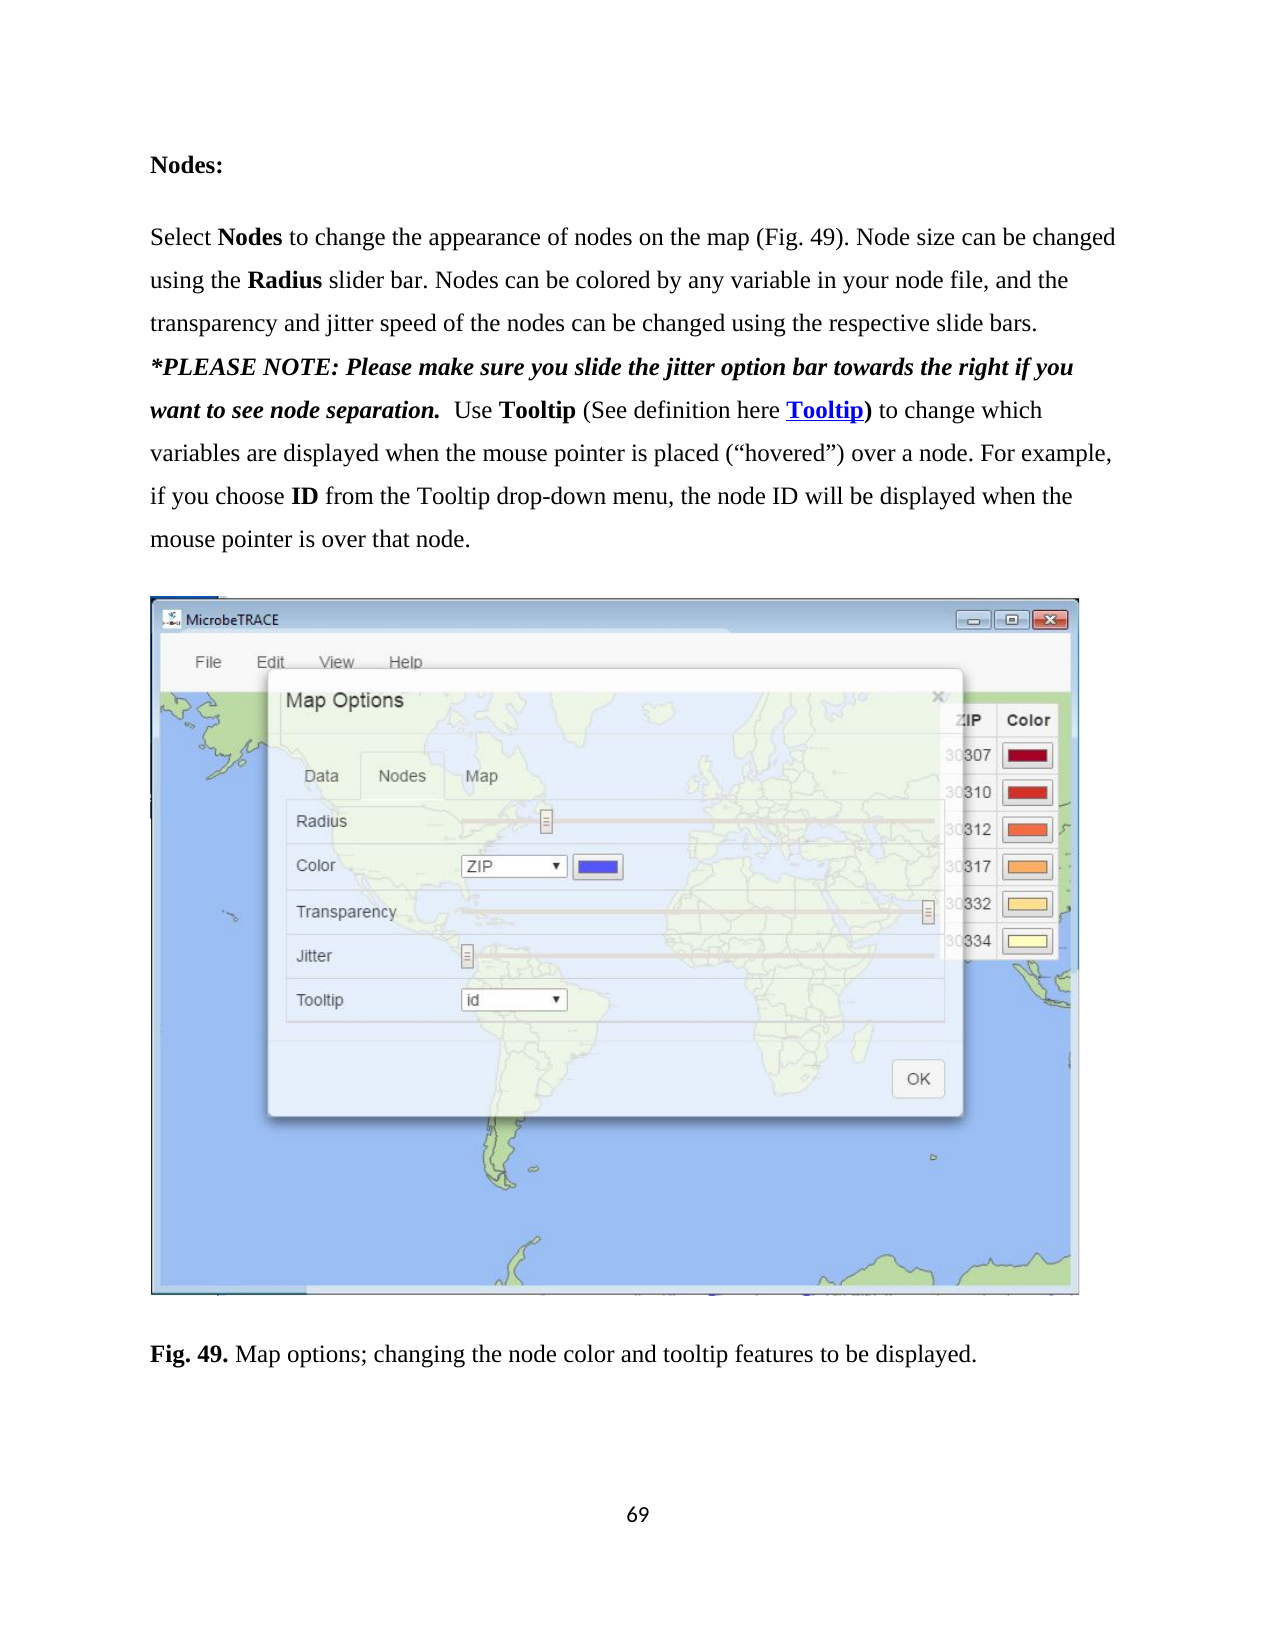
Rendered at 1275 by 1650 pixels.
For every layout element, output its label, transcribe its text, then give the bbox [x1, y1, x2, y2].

picture [150, 596, 1080, 1296]
text Nodes: [150, 150, 1125, 179]
text Select Nodes to change the appearance of nodes on the map (Fig. 49). Node size can be changed using the Radius slider bar. Nodes can be colored by any variable in your node file, and the transparency and jitter speed of the nodes can be changed using the respective slide bars. *PLEASE NOTE: Please make sure you slide the jitter option bar towards the right if you want to see node separation. Use Tooltip (See definition here Tooltip) to change which variables are displayed when the mouse pointer is placed (“hovered”) over a node. For example, if you choose ID from the Tooltip drop-down menu, the node ID will be displayed when the mouse pointer is over that node. [150, 222, 1125, 553]
text Fig. 49. Map options; changing the node color and tooltip features to be displayed. [150, 1339, 1125, 1368]
